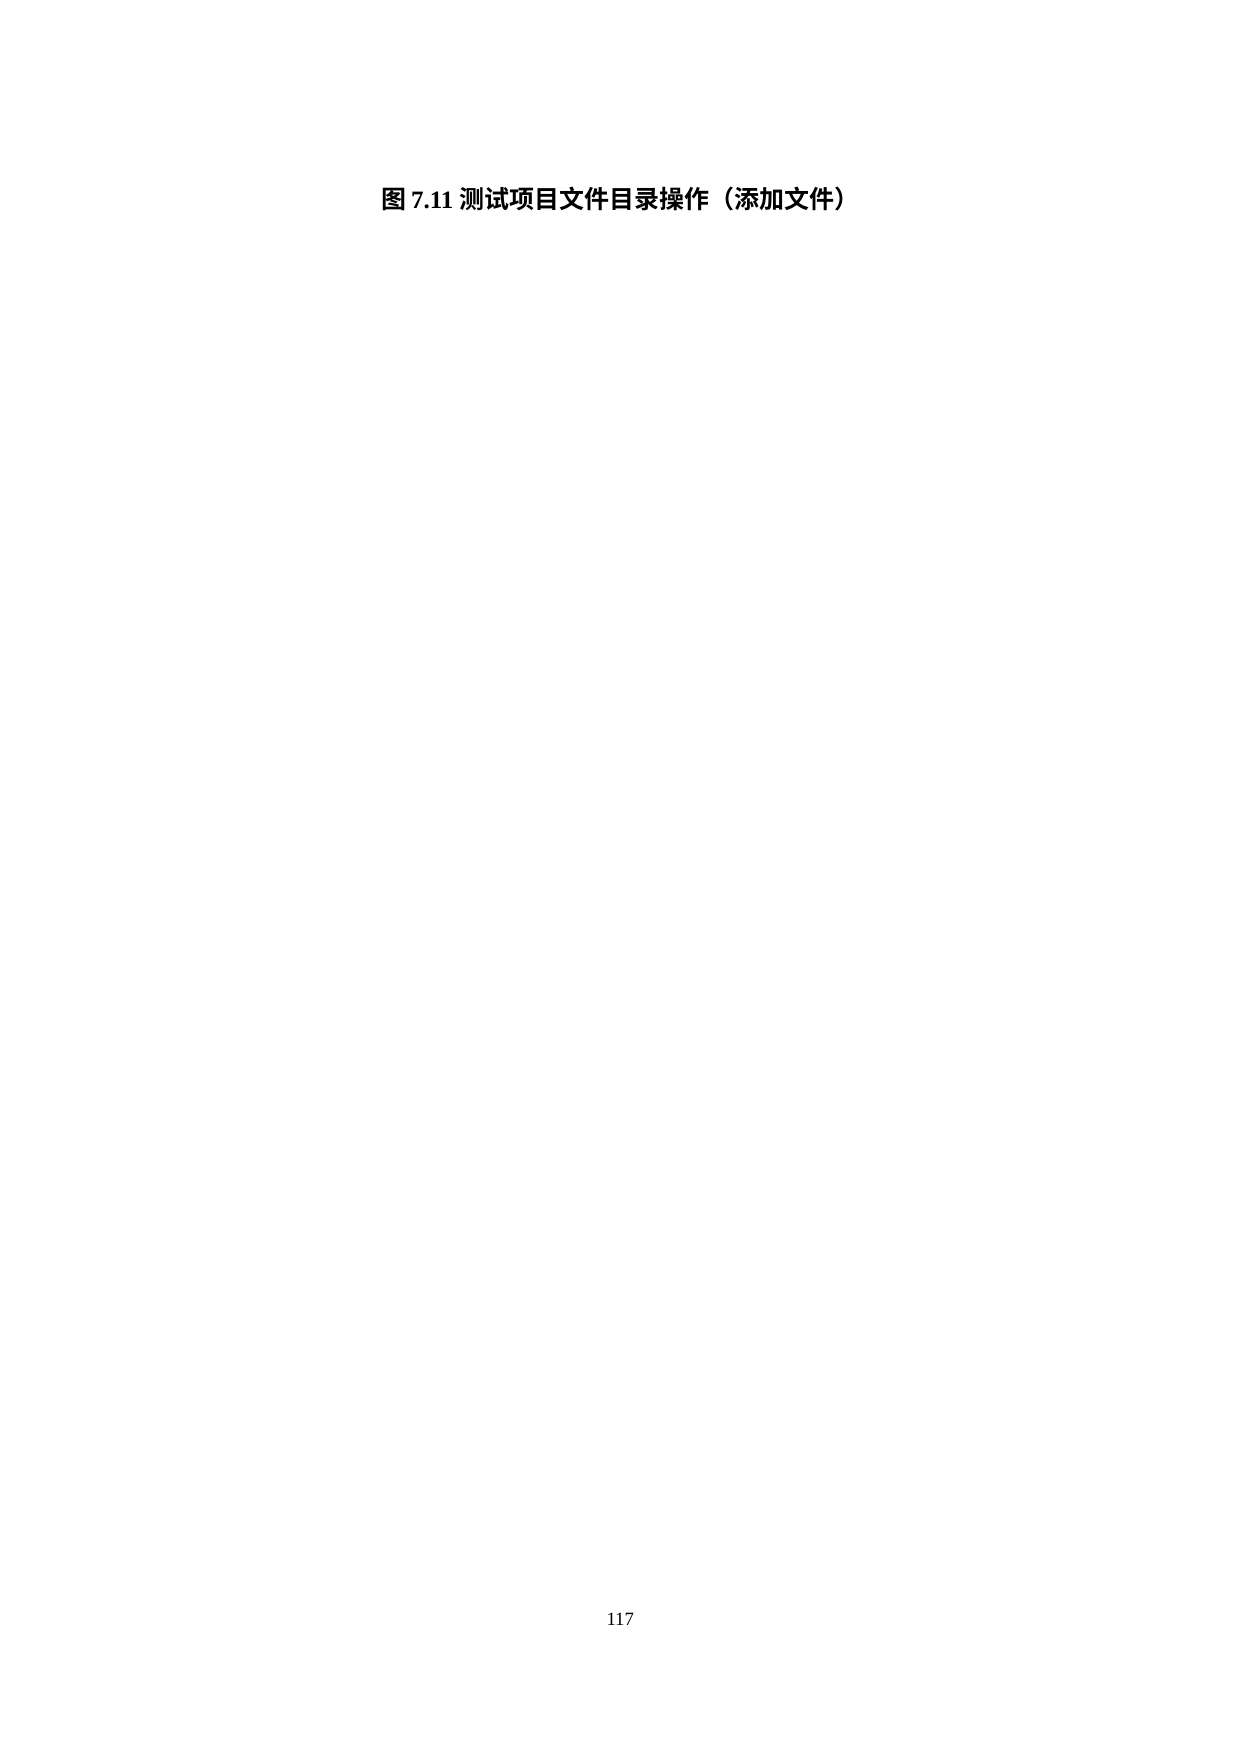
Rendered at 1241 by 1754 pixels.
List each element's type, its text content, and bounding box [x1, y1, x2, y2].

text 图7.11 测试项目文件目录操作（添加文件） [187, 164, 1053, 232]
